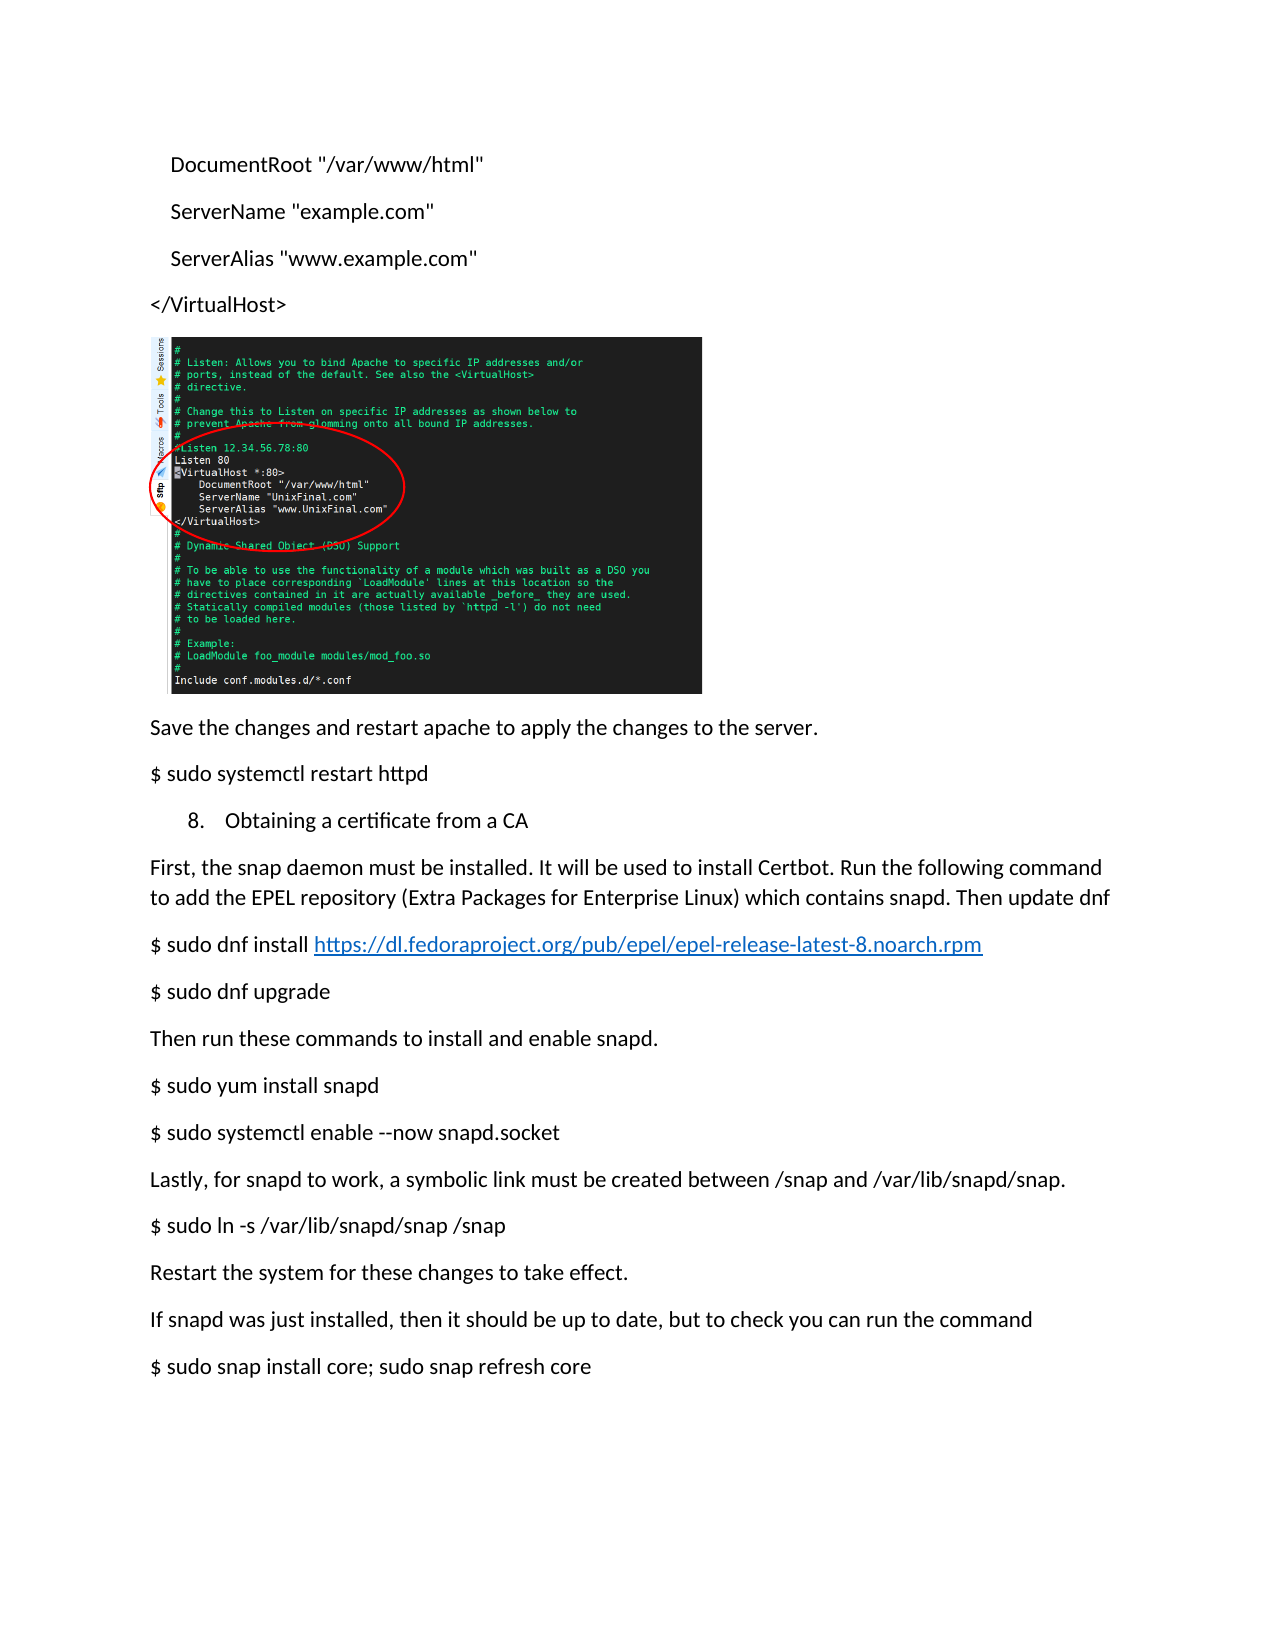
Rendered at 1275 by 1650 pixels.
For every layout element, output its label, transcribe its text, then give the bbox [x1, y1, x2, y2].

text $ sudo snap install core; sudo snap refresh core [150, 1352, 1125, 1380]
text $ sudo yum install snapd [150, 1071, 1125, 1099]
text </VirtualHost> [150, 291, 1125, 319]
text $ sudo systemctl enable --now snapd.socket [150, 1118, 1125, 1146]
text Restart the system for these changes to take effect. [150, 1258, 1125, 1286]
text First, the snap daemon must be installed. It will be used to install Certbot. Run the following command to add the EPEL repository (Extra Packages for Enterprise Linux) which contains snapd. Then update dnf [150, 853, 1125, 911]
picture [152, 424, 403, 550]
picture [150, 337, 703, 694]
text DocumentRoot "/var/www/html" [150, 150, 1125, 178]
list Obtaining a certificate from a CA [187, 806, 1125, 834]
text Then run these commands to install and enable snapd. [150, 1024, 1125, 1052]
text If snapd was just installed, then it should be up to date, but to check you can run the command [150, 1305, 1125, 1333]
text Lastly, for snapd to work, a symbolic link must be created between /snap and /var/lib/snapd/snap. [150, 1165, 1125, 1193]
text ServerName "example.com" [150, 197, 1125, 225]
text $ sudo ln -s /var/lib/snapd/snap /snap [150, 1212, 1125, 1239]
text Save the changes and restart apache to apply the changes to the server. [150, 713, 1125, 741]
text $ sudo systemctl restart httpd [150, 759, 1125, 787]
text $ sudo dnf upgrade [150, 977, 1125, 1005]
text $ sudo dnf install https://dl.fedoraproject.org/pub/epel/epel-release-latest-8.noarch.rpm [150, 930, 1125, 958]
text ServerAlias "www.example.com" [150, 244, 1125, 272]
